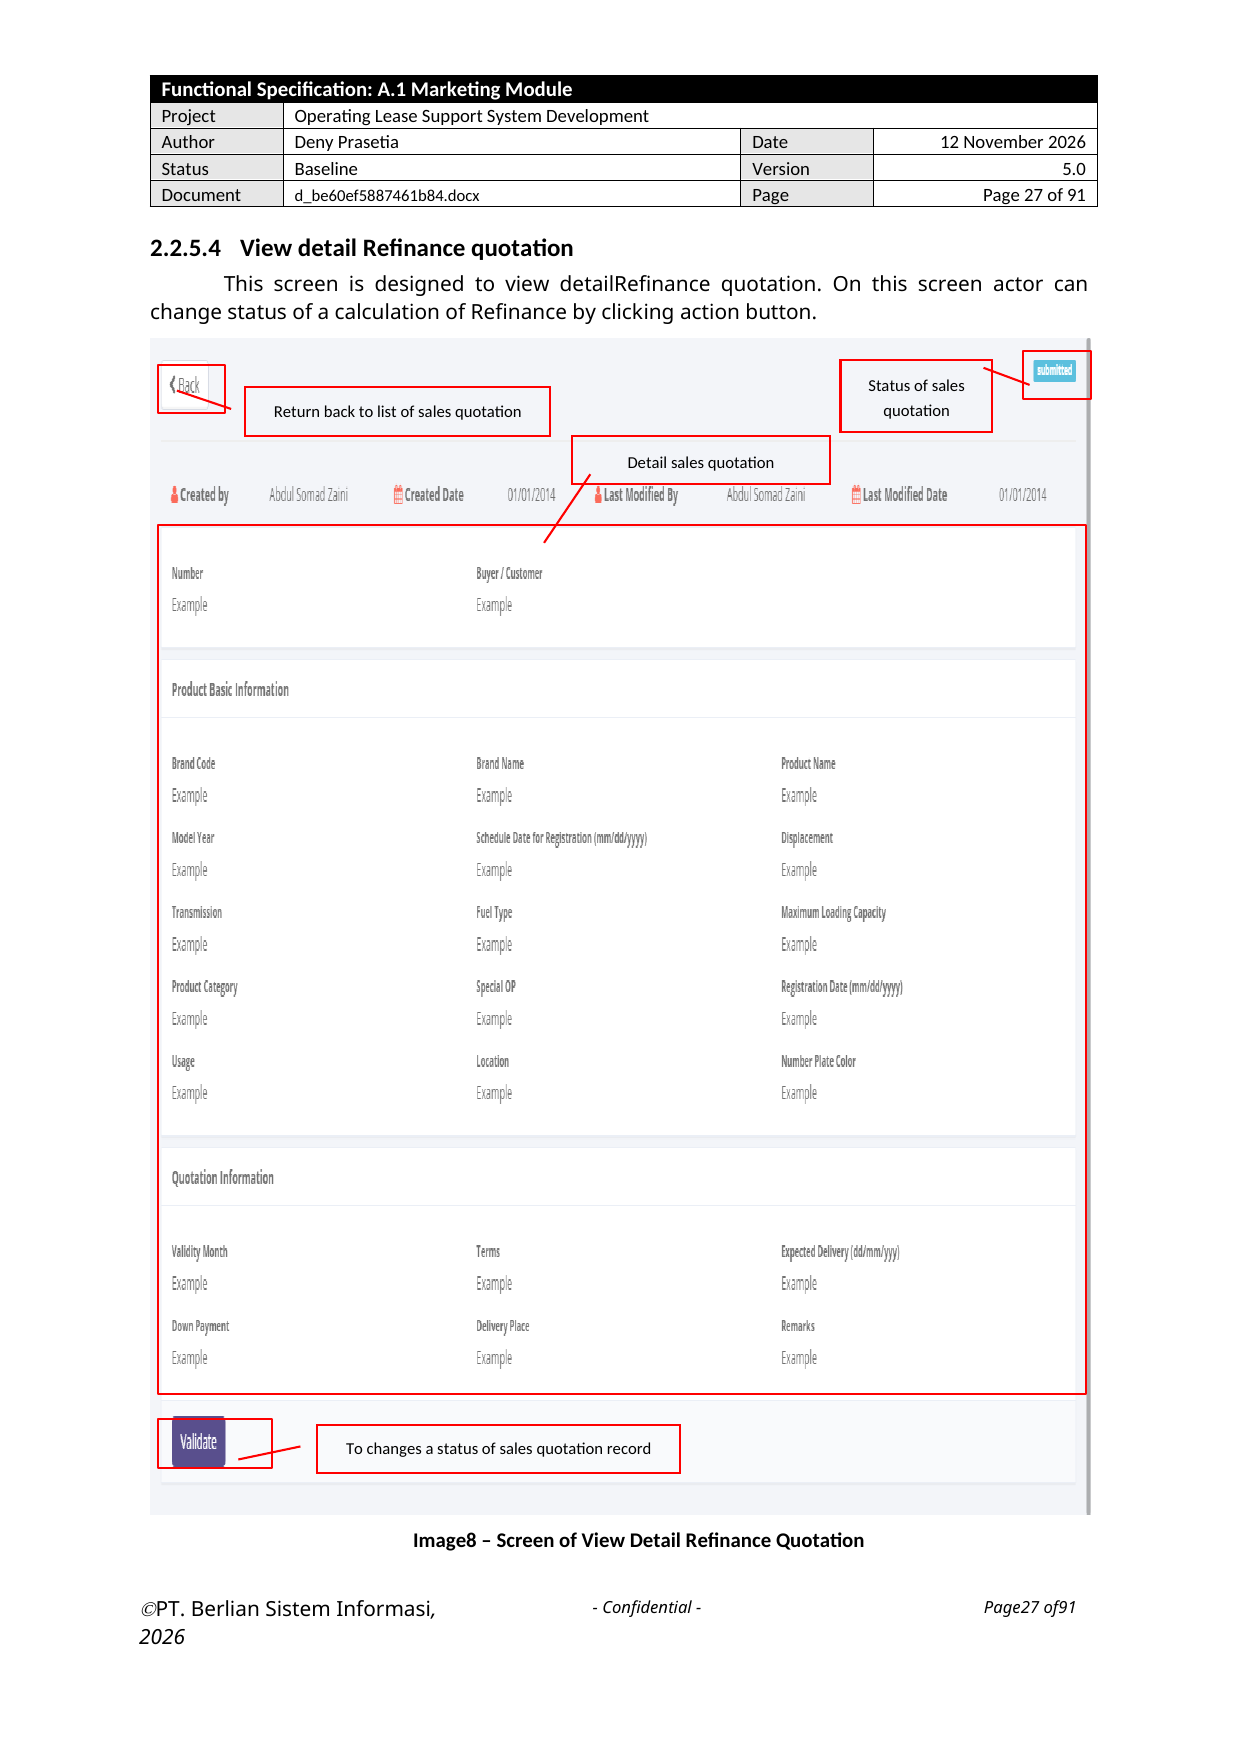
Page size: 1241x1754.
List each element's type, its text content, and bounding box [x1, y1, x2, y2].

text This screen is designed to view detailRefinance quotation. On this screen actor can change status of a calculation of Refinance by clicking action button. [150, 269, 1090, 326]
picture [150, 338, 1091, 1515]
picture [842, 361, 991, 431]
text Image8 – Screen of View Detail Refinance Quotation [187, 1527, 1090, 1553]
subtitle View detail Refinance quotation [150, 232, 1090, 263]
picture [1024, 352, 1090, 398]
